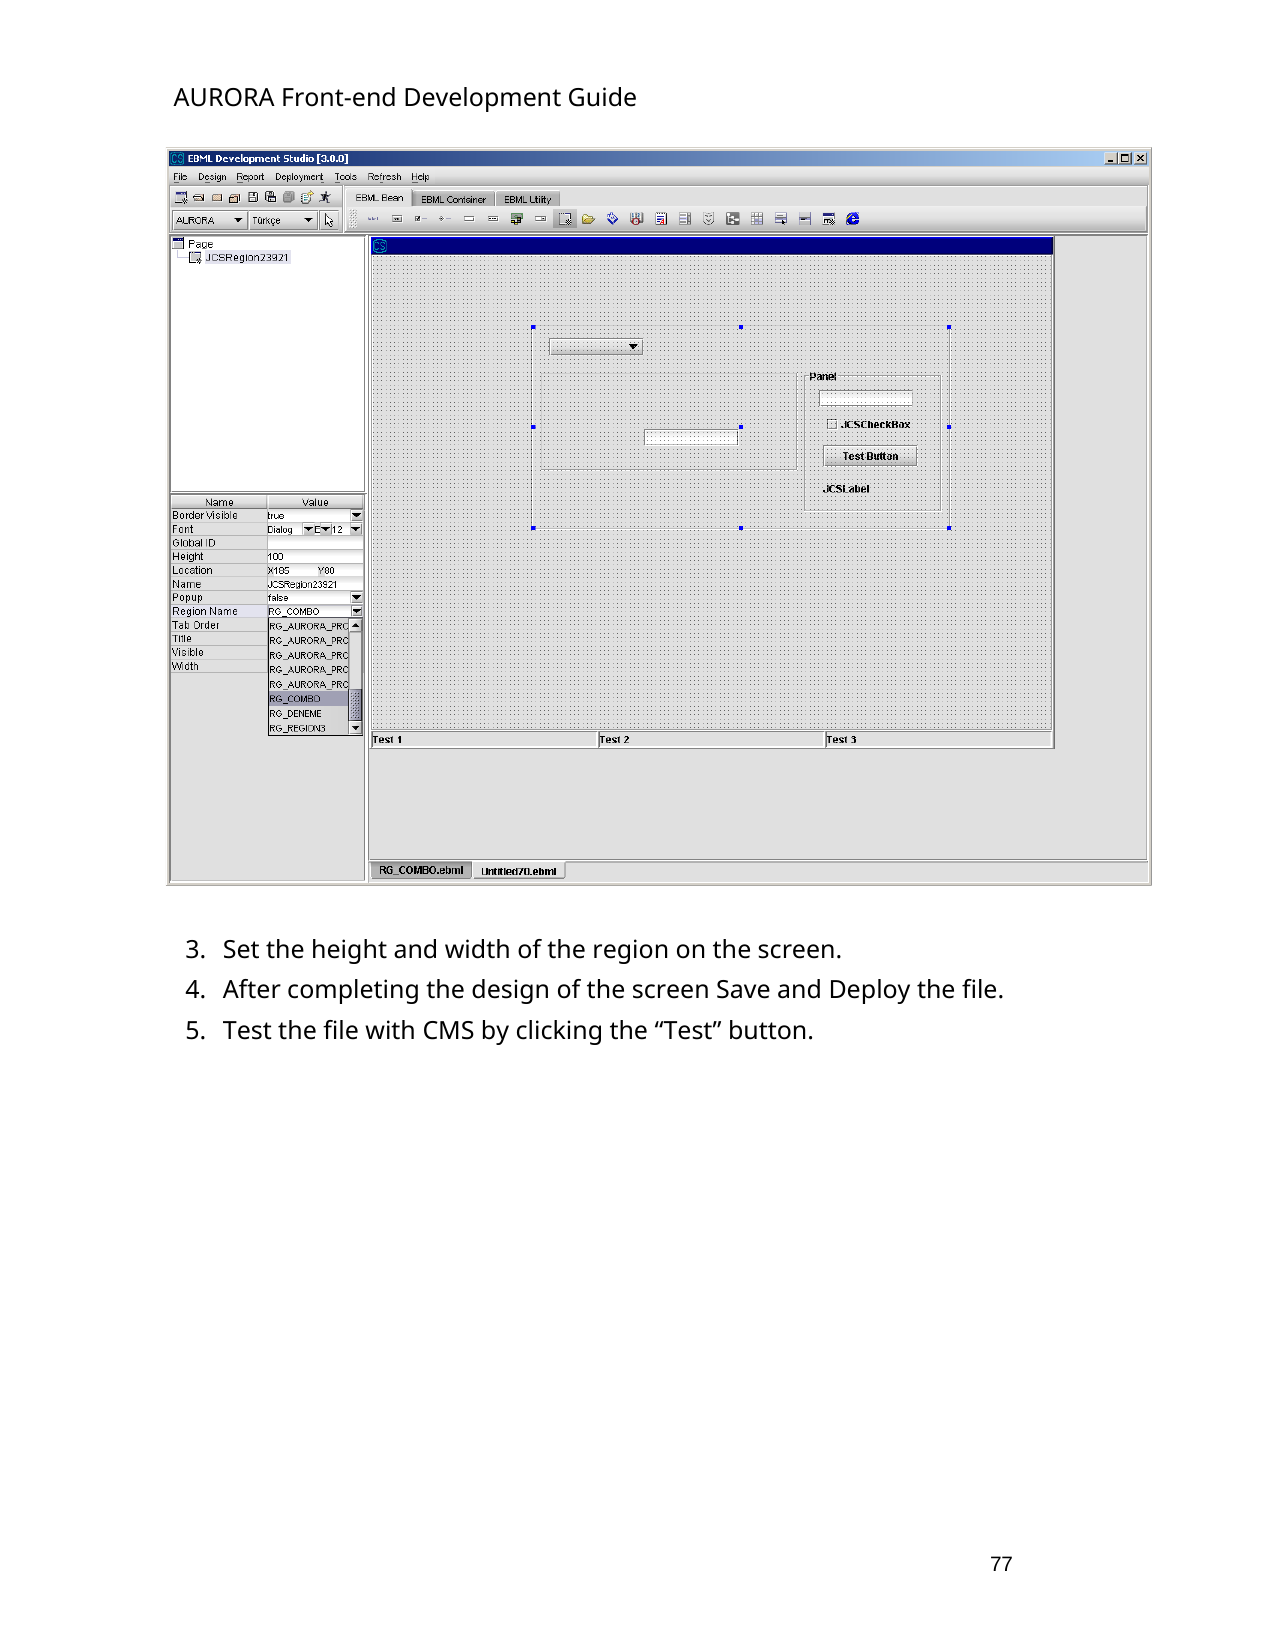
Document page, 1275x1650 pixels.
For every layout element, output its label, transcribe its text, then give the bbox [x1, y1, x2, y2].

picture [165, 147, 1152, 886]
list Set the height and width of the region on the screen. [185, 932, 1170, 966]
list Test the file with CMS by clicking the “Test” button. [185, 1012, 1170, 1046]
list After completing the design of the screen Save and Deploy the file. [185, 972, 1170, 1006]
